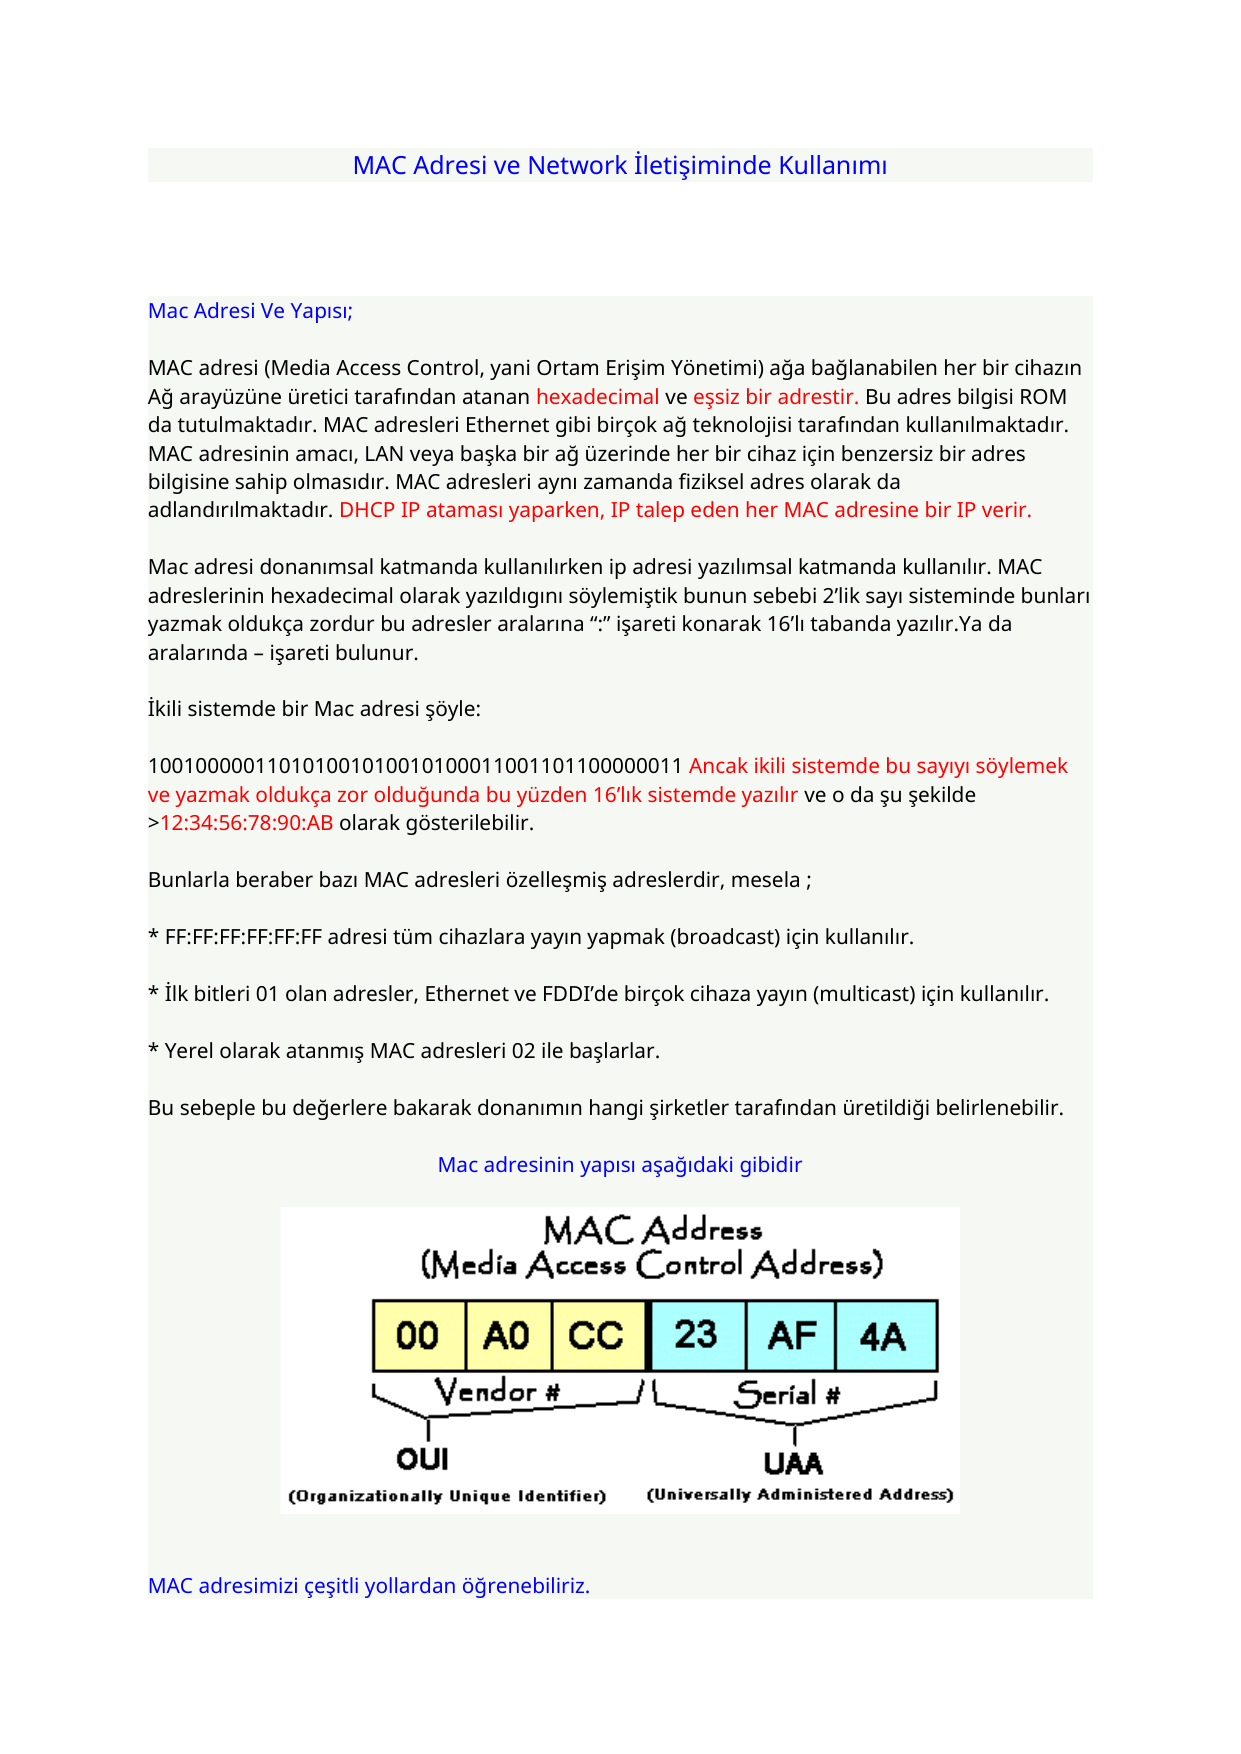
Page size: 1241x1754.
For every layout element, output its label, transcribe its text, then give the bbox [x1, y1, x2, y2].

text MAC Adresi ve Network İletişiminde Kullanımı [148, 148, 1093, 182]
picture [280, 1207, 960, 1514]
text Mac Adresi Ve Yapısı; MAC adresi (Media Access Control, yani Ortam Erişim Yönetimi) ağa bağlanabilen her bir cihazın Ağ arayüzüne üretici tarafından atanan hexadecimal ve eşsiz bir adrestir. Bu adres bilgisi ROM da tutulmaktadır. MAC adresleri Ethernet gibi birçok ağ teknolojisi tarafından kullanılmaktadır. MAC adresinin amacı, LAN veya başka bir ağ üzerinde her bir cihaz için benzersiz bir adres bilgisine sahip olmasıdır. MAC adresleri aynı zamanda fiziksel adres olarak da adlandırılmaktadır. DHCP IP ataması yaparken, IP talep eden her MAC adresine bir IP verir. Mac adresi donanımsal katmanda kullanılırken ip adresi yazılımsal katmanda kullanılır. MAC adreslerinin hexadecimal olarak yazıldıgını söylemiştik bunun sebebi 2’lik sayı sisteminde bunları yazmak oldukça zordur bu adresler aralarına “:” işareti konarak 16’lı tabanda yazılır.Ya da aralarında – işareti bulunur. İkili sistemde bir Mac adresi şöyle: 100100000110101001010010100011001101100000011 Ancak ikili sistemde bu sayıyı söylemek ve yazmak oldukça zor olduğunda bu yüzden 16’lık sistemde yazılır ve o da şu şekilde >12:34:56:78:90:AB olarak gösterilebilir. Bunlarla beraber bazı MAC adresleri özelleşmiş adreslerdir, mesela ; * FF:FF:FF:FF:FF:FF adresi tüm cihazlara yayın yapmak (broadcast) için kullanılır. * İlk bitleri 01 olan adresler, Ethernet ve FDDI’de birçok cihaza yayın (multicast) için kullanılır. * Yerel olarak atanmış MAC adresleri 02 ile başlarlar. Bu sebeple bu değerlere bakarak donanımın hangi şirketler tarafından üretildiği belirlenebilir. [148, 296, 1093, 1121]
text MAC adresimizi çeşitli yollardan öğrenebiliriz. [148, 1543, 1093, 1599]
